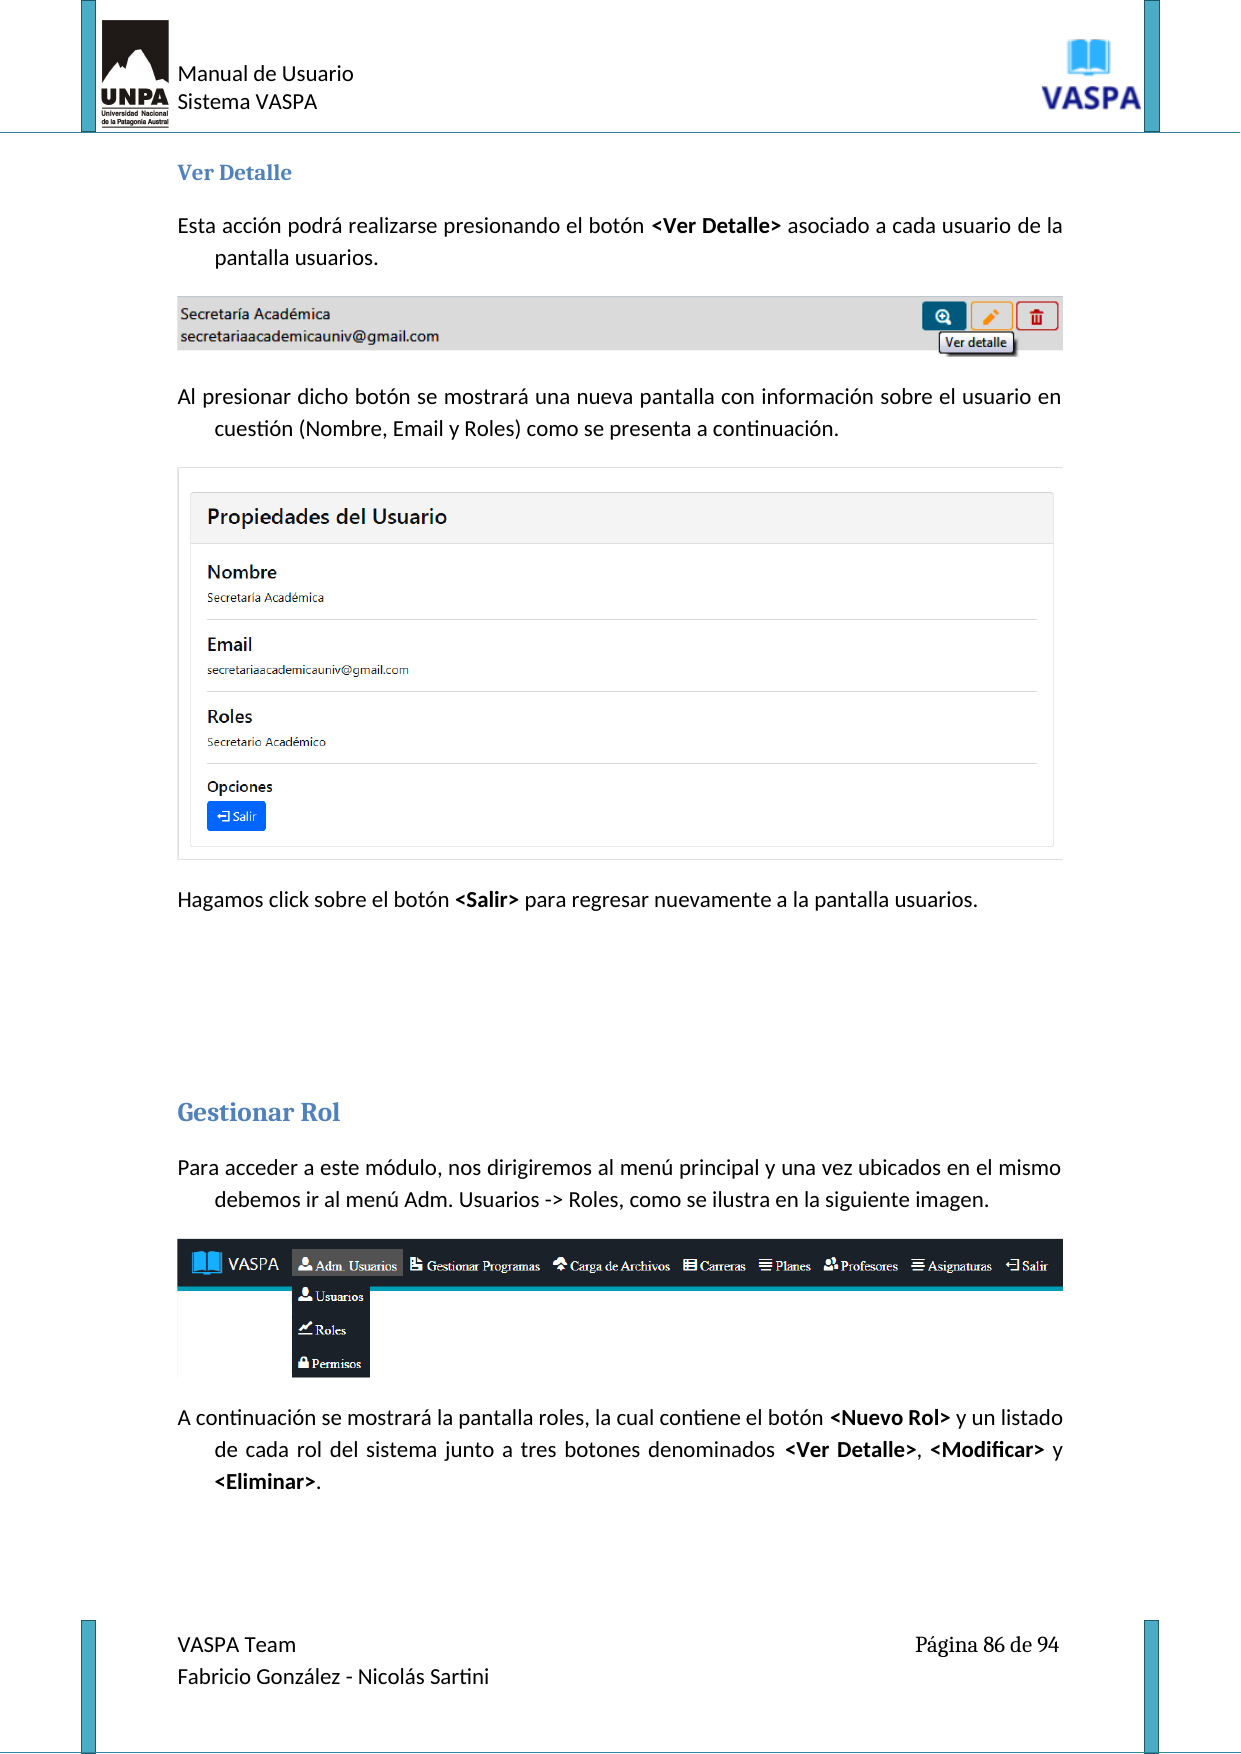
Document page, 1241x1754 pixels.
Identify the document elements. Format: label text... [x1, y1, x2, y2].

picture [177, 467, 1063, 860]
picture [177, 296, 1063, 357]
text Al presionar dicho botón se mostrará una nueva pantalla con información sobre el usuario en cuestión (Nombre, Email y Roles) como se presenta a continuación. [177, 382, 1063, 442]
picture [177, 1238, 1063, 1378]
text A continuación se mostrará la pantalla roles, la cual contiene el botón <Nuevo Rol> y un listado de cada rol del sistema junto a tres botones denominados <Ver Detalle>, <Modificar> y <Eliminar>. [177, 1403, 1063, 1495]
picture [1036, 19, 1146, 129]
picture [100, 18, 170, 129]
text Ver Detalle [177, 160, 1063, 186]
text Esta acción podrá realizarse presionando el botón <Ver Detalle> asociado a cada usuario de la pantalla usuarios. [177, 211, 1063, 271]
text Hagamos click sobre el botón <Salir> para regresar nuevamente a la pantalla usuarios. [177, 885, 1063, 913]
text Para acceder a este módulo, nos dirigiremos al menú principal y una vez ubicados en el mismo debemos ir al menú Adm. Usuarios -> Roles, como se ilustra en la siguiente imagen. [177, 1153, 1063, 1213]
text Gestionar Rol [177, 1097, 1063, 1128]
